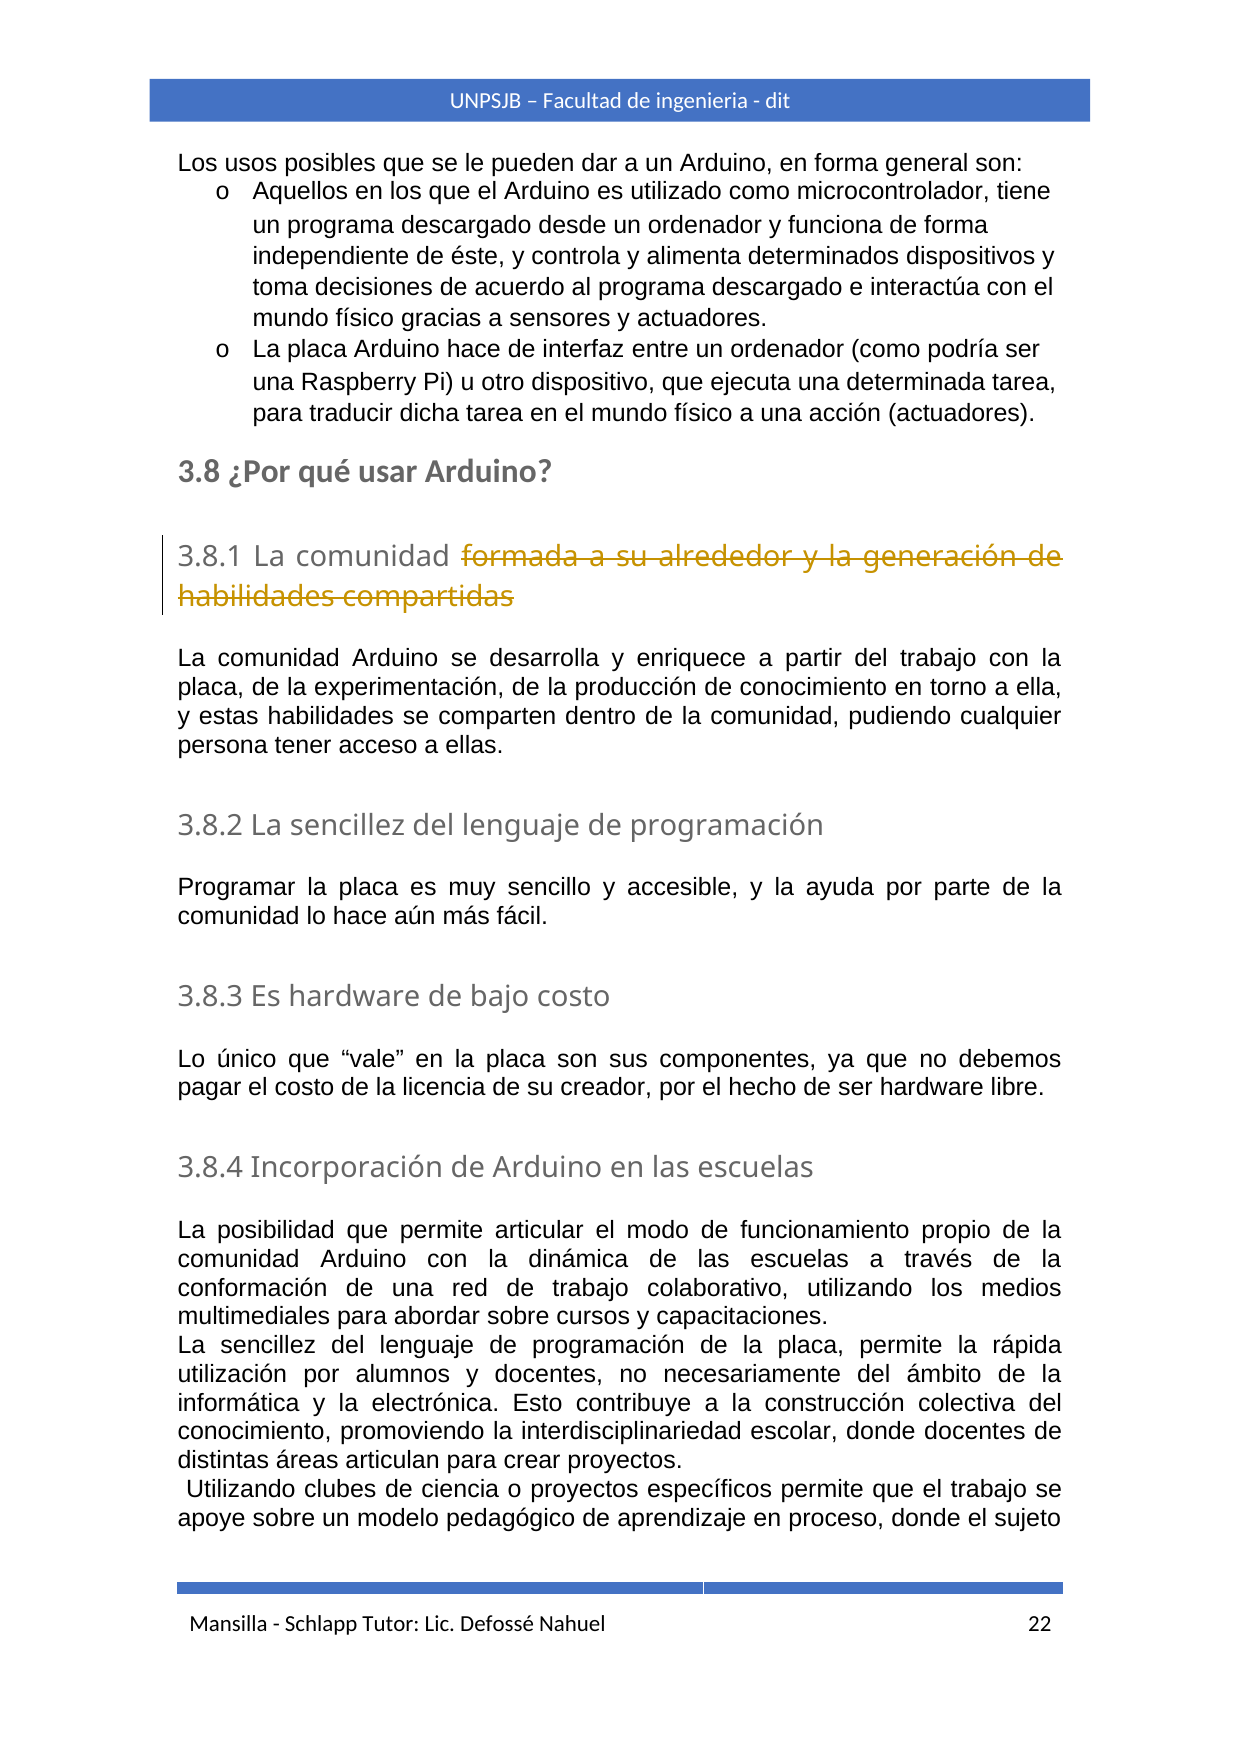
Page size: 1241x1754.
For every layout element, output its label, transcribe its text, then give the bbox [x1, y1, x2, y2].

subtitle 3.8.2 La sencillez del lenguaje de programación [177, 804, 1063, 843]
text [177, 1474, 1063, 1531]
text Programar la placa es muy sencillo y accesible, y la ayuda por parte de la comunidad lo hace aún más fácil. [177, 872, 1063, 930]
text La comunidad Arduino se desarrolla y enriquece a partir del trabajo con la placa, de la experimentación, de la producción de conocimiento en torno a ella, y estas habilidades se comparten dentro de la comunidad, pudiendo cualquier persona tener acceso a ellas. [177, 643, 1063, 758]
subtitle 3.8.4 Incorporación de Arduino en las escuelas [177, 1147, 1063, 1186]
list La placa Arduino hace de interfaz entre un ordenador (como podría ser una Raspberry Pi) u otro dispositivo, que ejecuta una determinada tarea, para traducir dicha tarea en el mundo físico a una acción (actuadores). [215, 334, 1063, 427]
subtitle 3.8.1 La comunidad [177, 535, 1063, 615]
subtitle 3.8.3 Es hardware de bajo costo [177, 975, 1063, 1015]
text La posibilidad que permite articular el modo de funcionamiento propio de la comunidad Arduino con la dinámica de las escuelas a través de la conformación de una red de trabajo colaborativo, utilizando los medios multimediales para abordar sobre cursos y capacitaciones. [177, 1215, 1063, 1330]
text Lo único que “vale” en la placa son sus componentes, ya que no debemos pagar el costo de la licencia de su creador, por el hecho de ser hardware libre. [177, 1044, 1063, 1101]
text Los usos posibles que se le pueden dar a un Arduino, en forma general son: [177, 148, 1063, 176]
subtitle 3.8 ¿Por qué usar Arduino? [177, 450, 1063, 491]
list Aquellos en los que el Arduino es utilizado como microcontrolador, tiene un programa descargado desde un ordenador y funciona de forma independiente de éste, y controla y alimenta determinados dispositivos y toma decisiones de acuerdo al programa descargado e interactúa con el mundo físico gracias a sensores y actuadores. [215, 176, 1063, 331]
text La sencillez del lenguaje de programación de la placa, permite la rápida utilización por alumnos y docentes, no necesariamente del ámbito de la informática y la electrónica. Esto contribuye a la construcción colectiva del conocimiento, promoviendo la interdisciplinariedad escolar, donde docentes de distintas áreas articulan para crear proyectos. [177, 1330, 1063, 1474]
